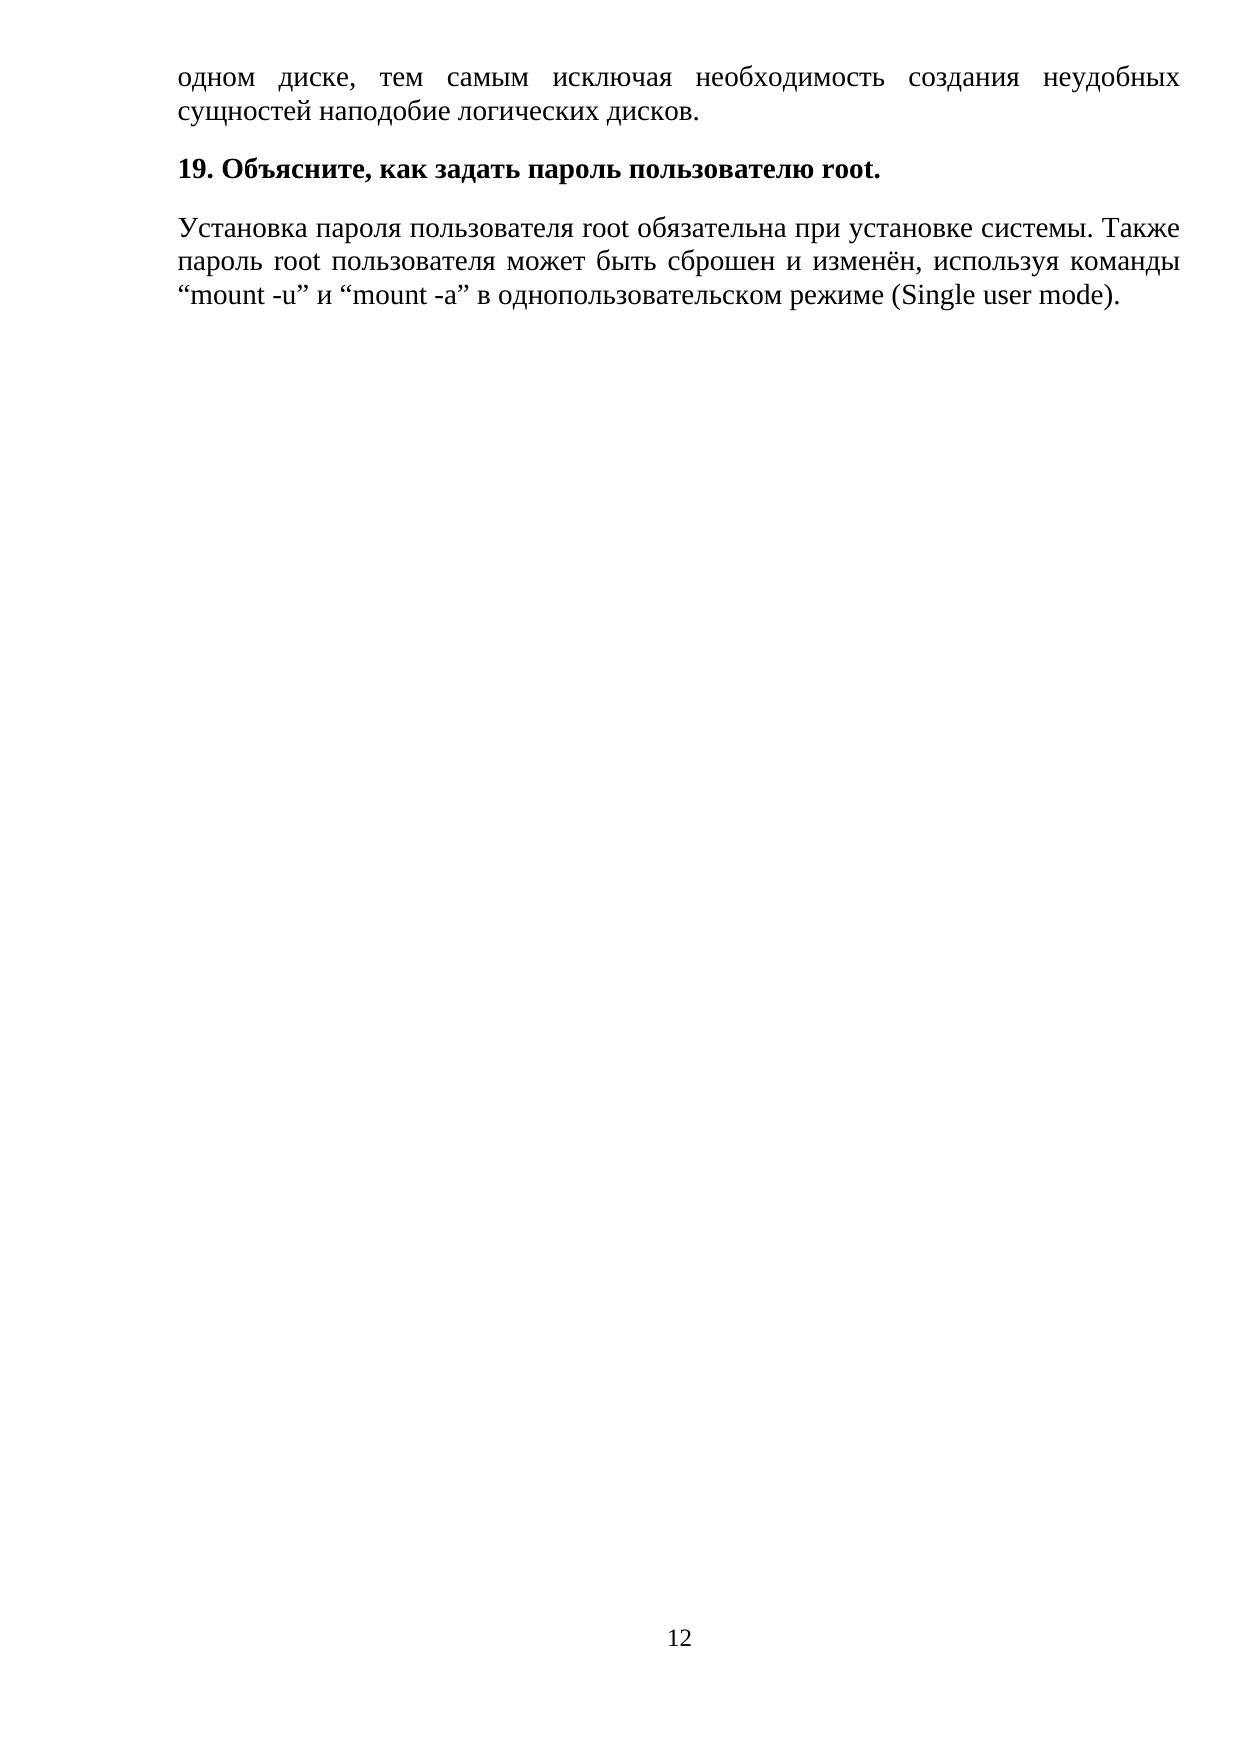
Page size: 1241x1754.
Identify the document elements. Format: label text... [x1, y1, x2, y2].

text Установка пароля пользователя root обязательна при установке системы. Также пароль root пользователя может быть сброшен и изменён, используя команды “mount -u” и “mount -a” в однопользовательском режиме (Single user mode). [177, 210, 1181, 310]
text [177, 59, 1181, 126]
text 19. Объясните, как задать пароль пользователю root. [177, 151, 1181, 185]
